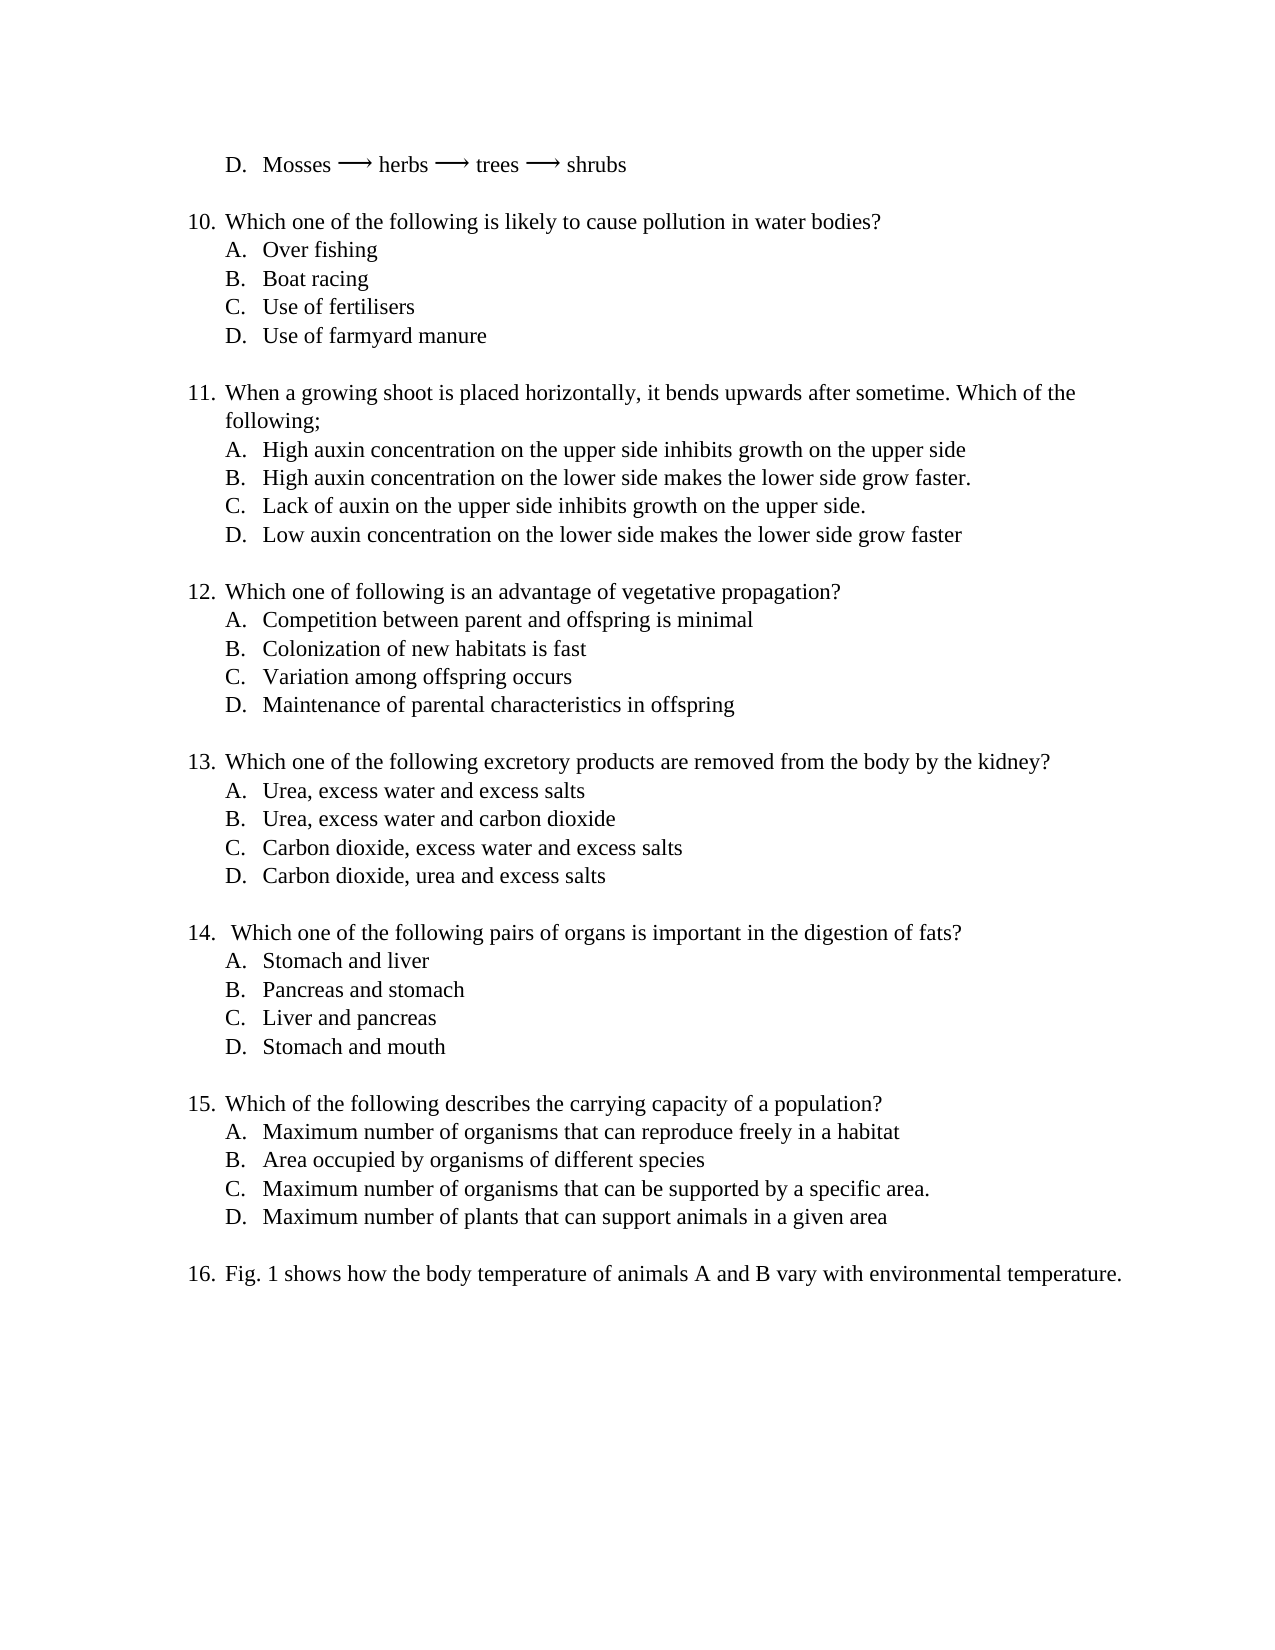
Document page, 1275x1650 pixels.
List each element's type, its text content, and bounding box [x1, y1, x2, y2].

list When a growing shoot is placed horizontally, it bends upwards after sometime. Which of the following; [187, 379, 1125, 433]
list Competition between parent and offspring is minimal [225, 606, 1125, 633]
list Use of farmyard manure [225, 322, 1125, 348]
list Maintenance of parental characteristics in offspring [225, 692, 1125, 718]
list Maximum number of plants that can support animals in a given area [225, 1203, 1125, 1230]
list High auxin concentration on the upper side inhibits growth on the upper side [225, 436, 1125, 462]
list Low auxin concentration on the lower side makes the lower side grow faster [225, 521, 1125, 547]
list Use of fertilisers [225, 293, 1125, 320]
list Mosses herbs trees shrubs [225, 150, 1125, 178]
list High auxin concentration on the lower side makes the lower side grow faster. [225, 464, 1125, 490]
list Which one of the following is likely to cause pollution in water bodies? [187, 208, 1125, 234]
list Which one of the following pairs of organs is important in the digestion of fats? [187, 919, 1125, 945]
list Which one of the following excretory products are removed from the body by the kidney? [187, 748, 1125, 775]
list Which one of following is an advantage of vegetative propagation? [187, 578, 1125, 604]
list Pancreas and stomach [225, 976, 1125, 1002]
list Maximum number of organisms that can reproduce freely in a habitat [225, 1118, 1125, 1144]
list Carbon dioxide, excess water and excess salts [225, 834, 1125, 860]
list Stomach and mouth [225, 1033, 1125, 1059]
list Urea, excess water and excess salts [225, 777, 1125, 803]
list Stomach and liver [225, 947, 1125, 974]
list Liver and pancreas [225, 1004, 1125, 1031]
list Boat racing [225, 265, 1125, 291]
list Urea, excess water and carbon dioxide [225, 805, 1125, 832]
list Carbon dioxide, urea and excess salts [225, 862, 1125, 888]
list Fig. 1 shows how the body temperature of animals A and B vary with environmental temperature. [187, 1260, 1125, 1287]
list Colonization of new habitats is fast [225, 635, 1125, 661]
list Over fishing [225, 237, 1125, 263]
list Variation among offspring occurs [225, 663, 1125, 689]
list Lack of auxin on the upper side inhibits growth on the upper side. [225, 492, 1125, 519]
list Area occupied by organisms of different species [225, 1147, 1125, 1173]
list Maximum number of organisms that can be supported by a specific area. [225, 1175, 1125, 1201]
list Which of the following describes the carrying capacity of a population? [187, 1090, 1125, 1116]
